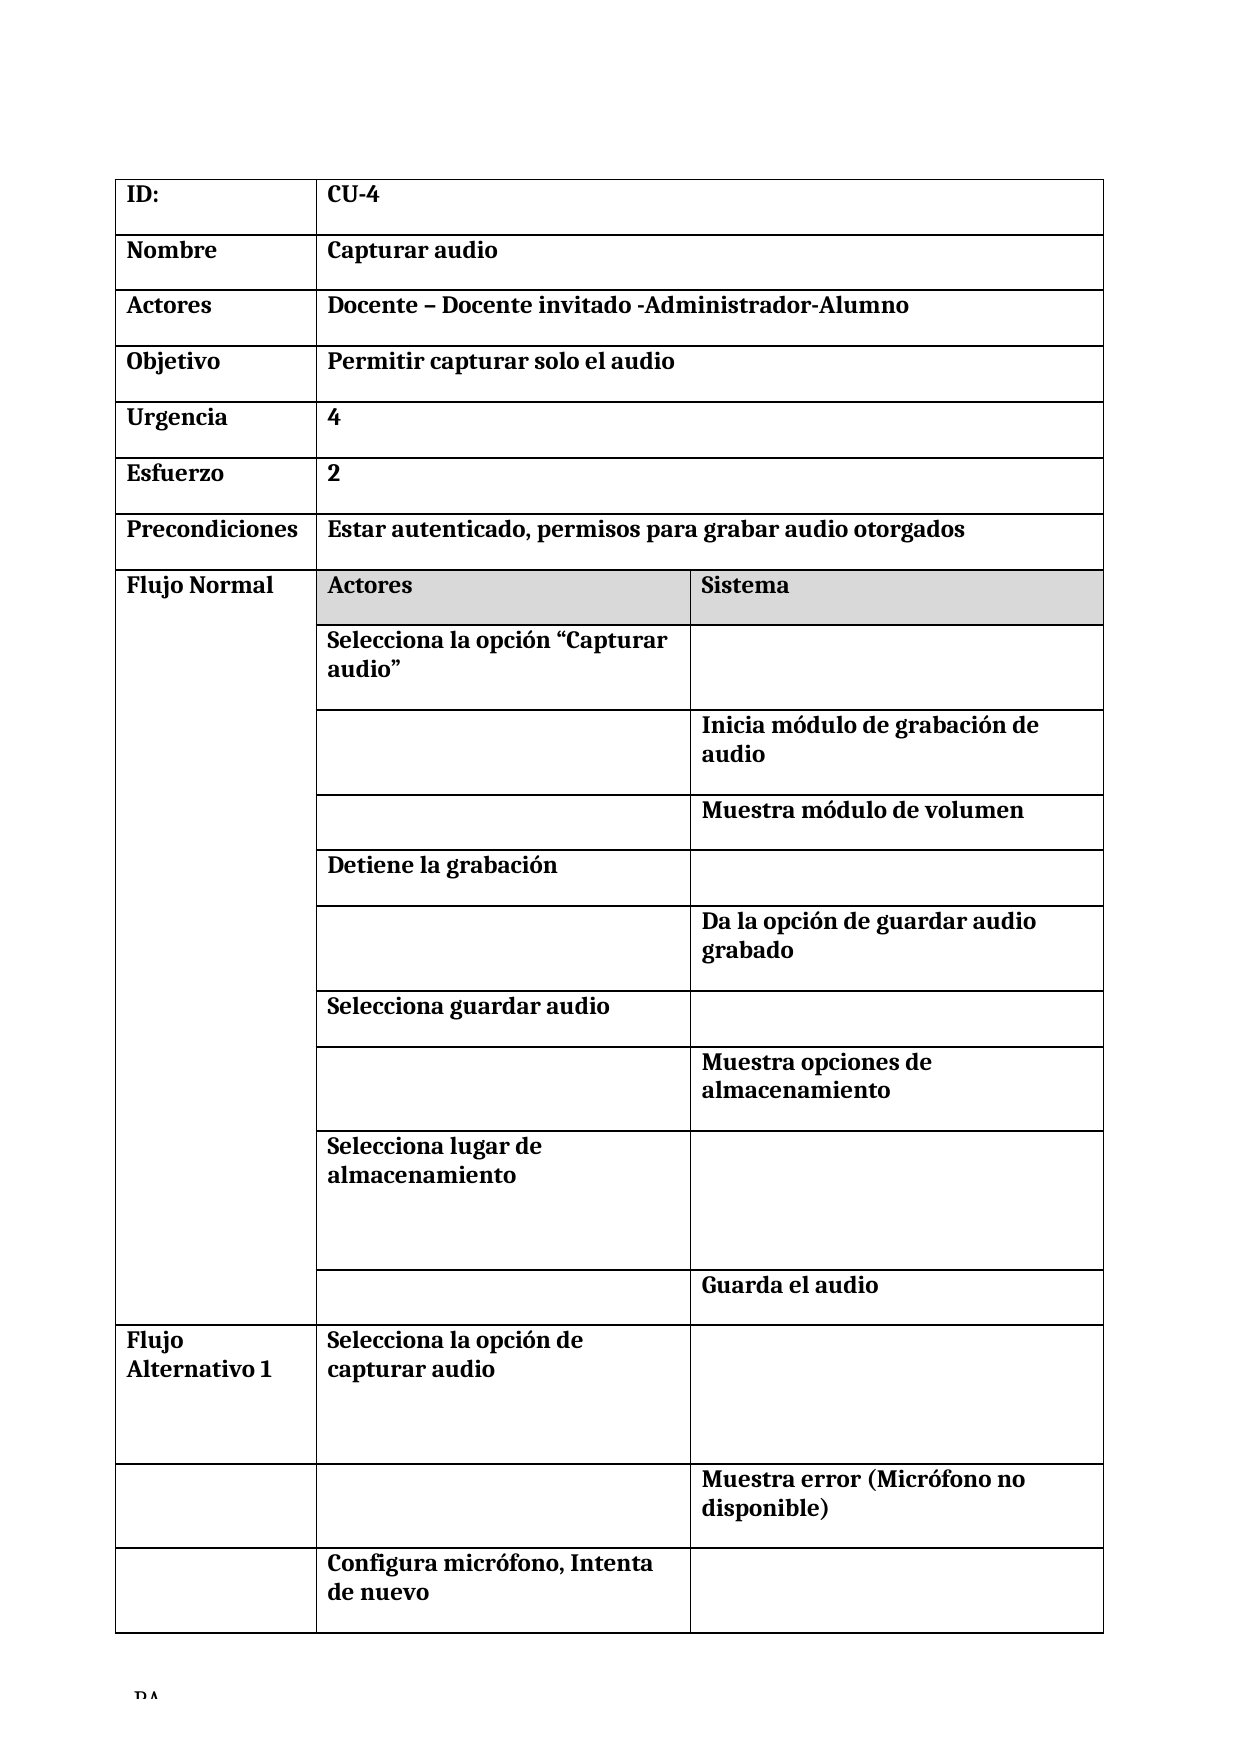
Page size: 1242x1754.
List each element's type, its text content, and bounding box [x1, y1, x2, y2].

table_cell [317, 1048, 690, 1130]
table_cell [317, 907, 690, 990]
table_cell Da la opción de guardar audio grabado [691, 907, 1103, 990]
table_cell [691, 626, 1103, 709]
table_cell [116, 1549, 316, 1632]
table_cell [691, 992, 1103, 1046]
table_cell [317, 711, 690, 793]
table_cell Inicia módulo de grabación de audio [691, 711, 1103, 793]
table_cell Selecciona la opción “Capturar audio” [317, 626, 690, 709]
table_cell [691, 851, 1103, 905]
table_cell Precondiciones [116, 515, 316, 568]
table_cell Esfuerzo [116, 459, 316, 513]
table_cell Docente – Docente invitado -Administrador-Alumno [317, 291, 1103, 345]
table_cell 4 [317, 403, 1103, 457]
table_cell Actores [116, 291, 316, 345]
table_cell [116, 1465, 316, 1547]
table_cell Muestra error (Micrófono no disponible) [691, 1465, 1103, 1547]
table_cell Muestra módulo de volumen [691, 796, 1103, 849]
table_cell Actores [317, 571, 690, 624]
table_cell Estar autenticado, permisos para grabar audio otorgados [317, 515, 1103, 568]
table_cell Sistema [691, 571, 1103, 624]
table_header ID: [116, 180, 316, 233]
table_cell [317, 1271, 690, 1324]
table_cell Flujo Alternativo 1 [116, 1326, 316, 1463]
table_header CU-4 [317, 180, 1103, 233]
table_cell Nombre [116, 236, 316, 289]
table_cell Detiene la grabación [317, 851, 690, 905]
table_cell Guarda el audio [691, 1271, 1103, 1324]
table_cell Selecciona lugar de almacenamiento [317, 1132, 690, 1268]
table_cell [691, 1549, 1103, 1632]
table_cell Flujo Normal [116, 571, 316, 1324]
table_cell Muestra opciones de almacenamiento [691, 1048, 1103, 1130]
table_cell [691, 1326, 1103, 1463]
table_cell Permitir capturar solo el audio [317, 347, 1103, 401]
table_cell Urgencia [116, 403, 316, 457]
table_cell [691, 1132, 1103, 1268]
table_cell Selecciona la opción de capturar audio [317, 1326, 690, 1463]
table_cell Capturar audio [317, 236, 1103, 289]
table_cell Selecciona guardar audio [317, 992, 690, 1046]
table_cell Objetivo [116, 347, 316, 401]
table_cell 2 [317, 459, 1103, 513]
table_cell [317, 1465, 690, 1547]
table_cell Configura micrófono, Intenta de nuevo [317, 1549, 690, 1632]
table_cell [317, 796, 690, 849]
